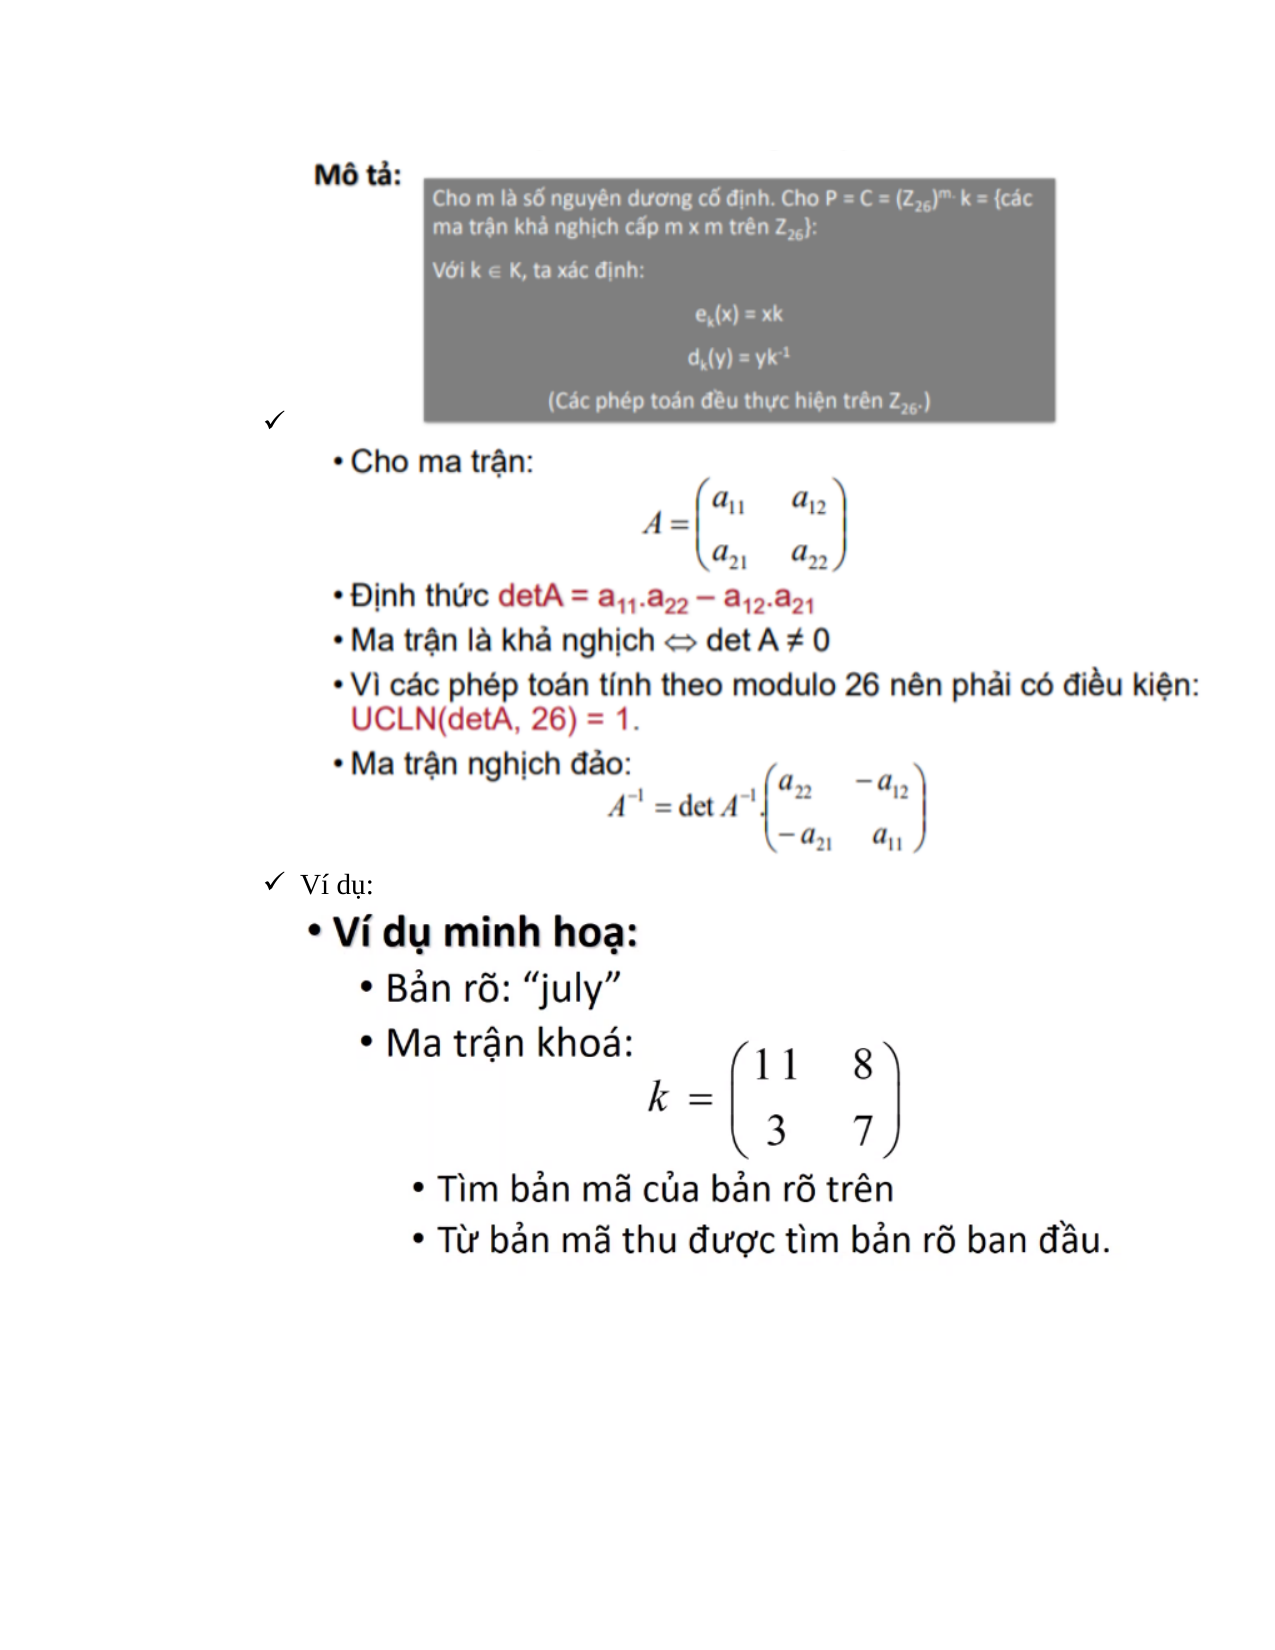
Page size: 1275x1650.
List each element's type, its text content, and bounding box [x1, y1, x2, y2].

picture [300, 442, 1209, 859]
picture [300, 150, 1090, 434]
picture [300, 903, 1139, 1276]
